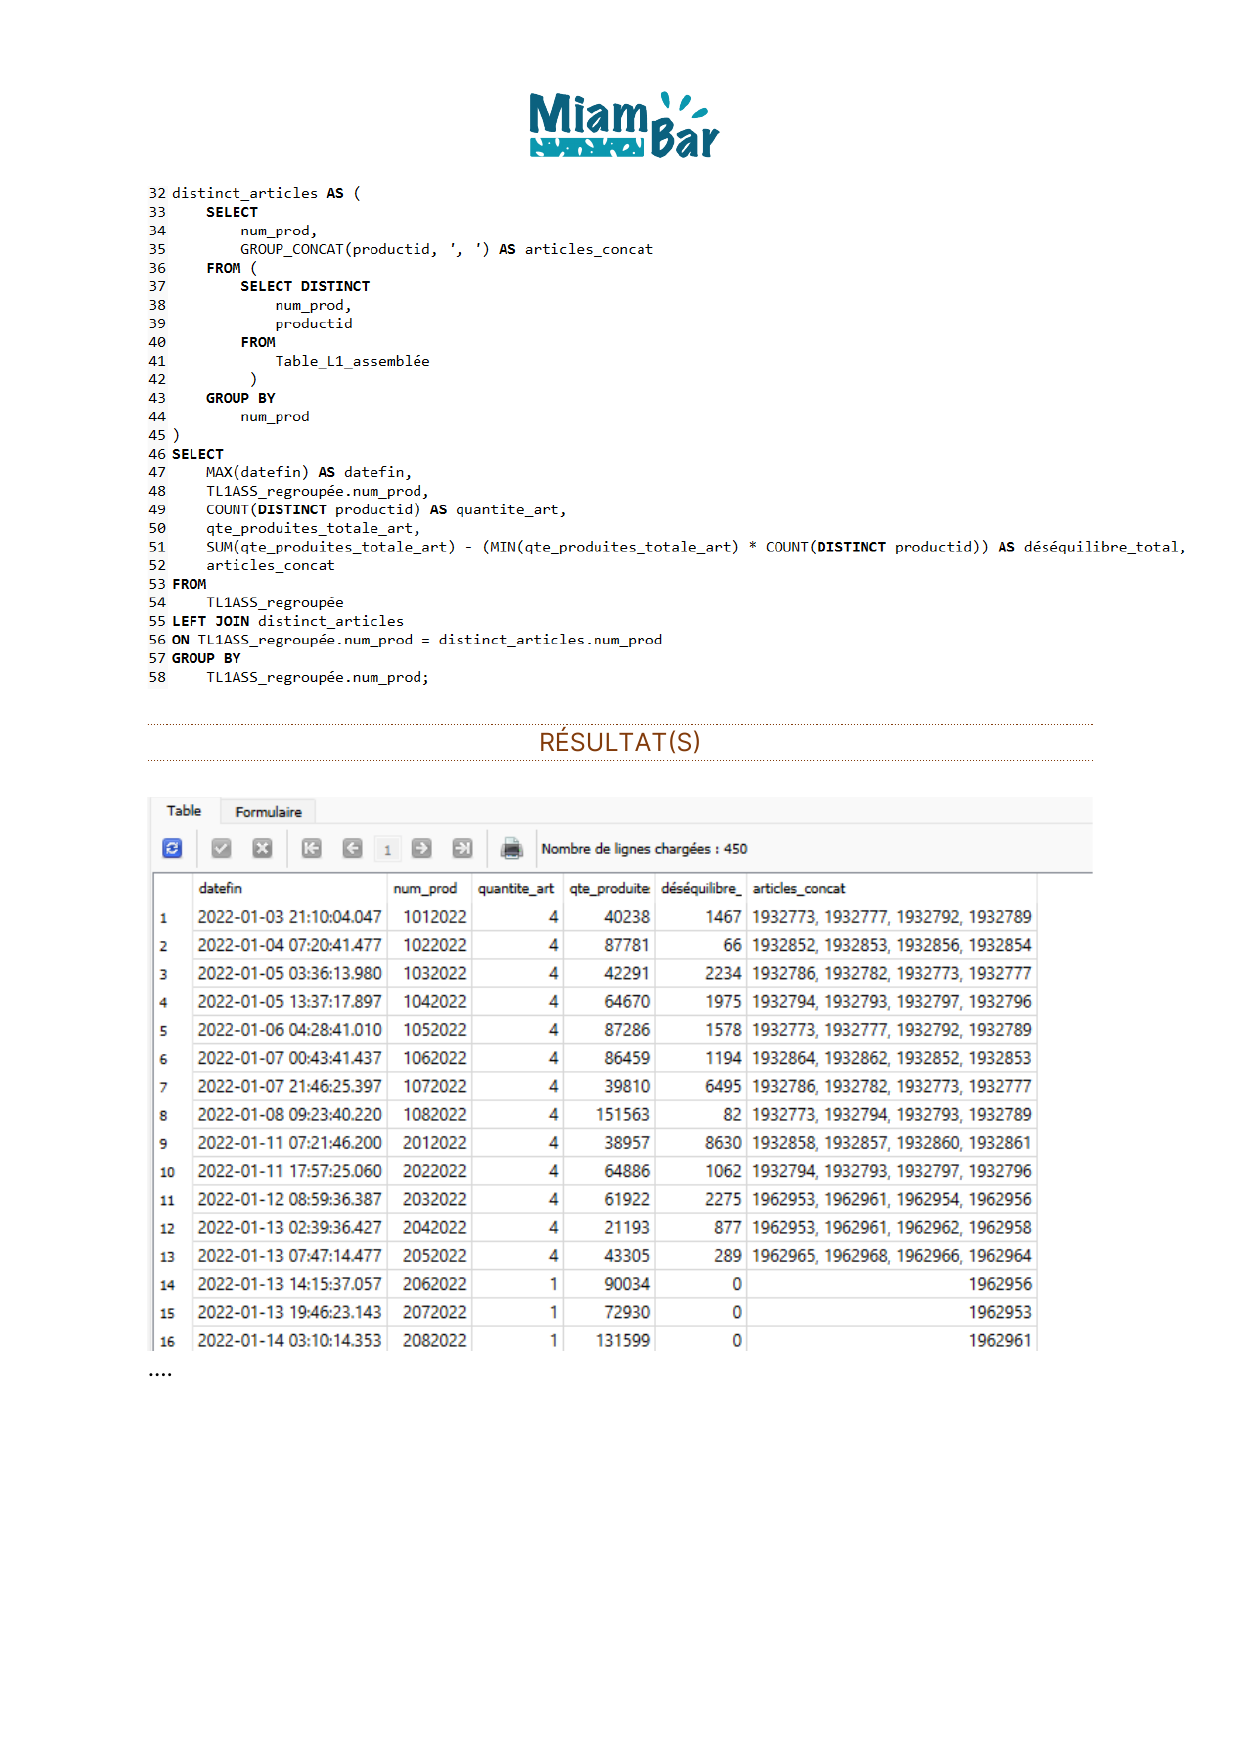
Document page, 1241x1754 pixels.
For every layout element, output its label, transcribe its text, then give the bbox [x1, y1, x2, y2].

picture [513, 73, 728, 182]
picture [147, 186, 1227, 689]
text …. [148, 1354, 1093, 1382]
picture [147, 797, 1093, 1351]
subtitle Résultat(s) [148, 724, 1093, 761]
